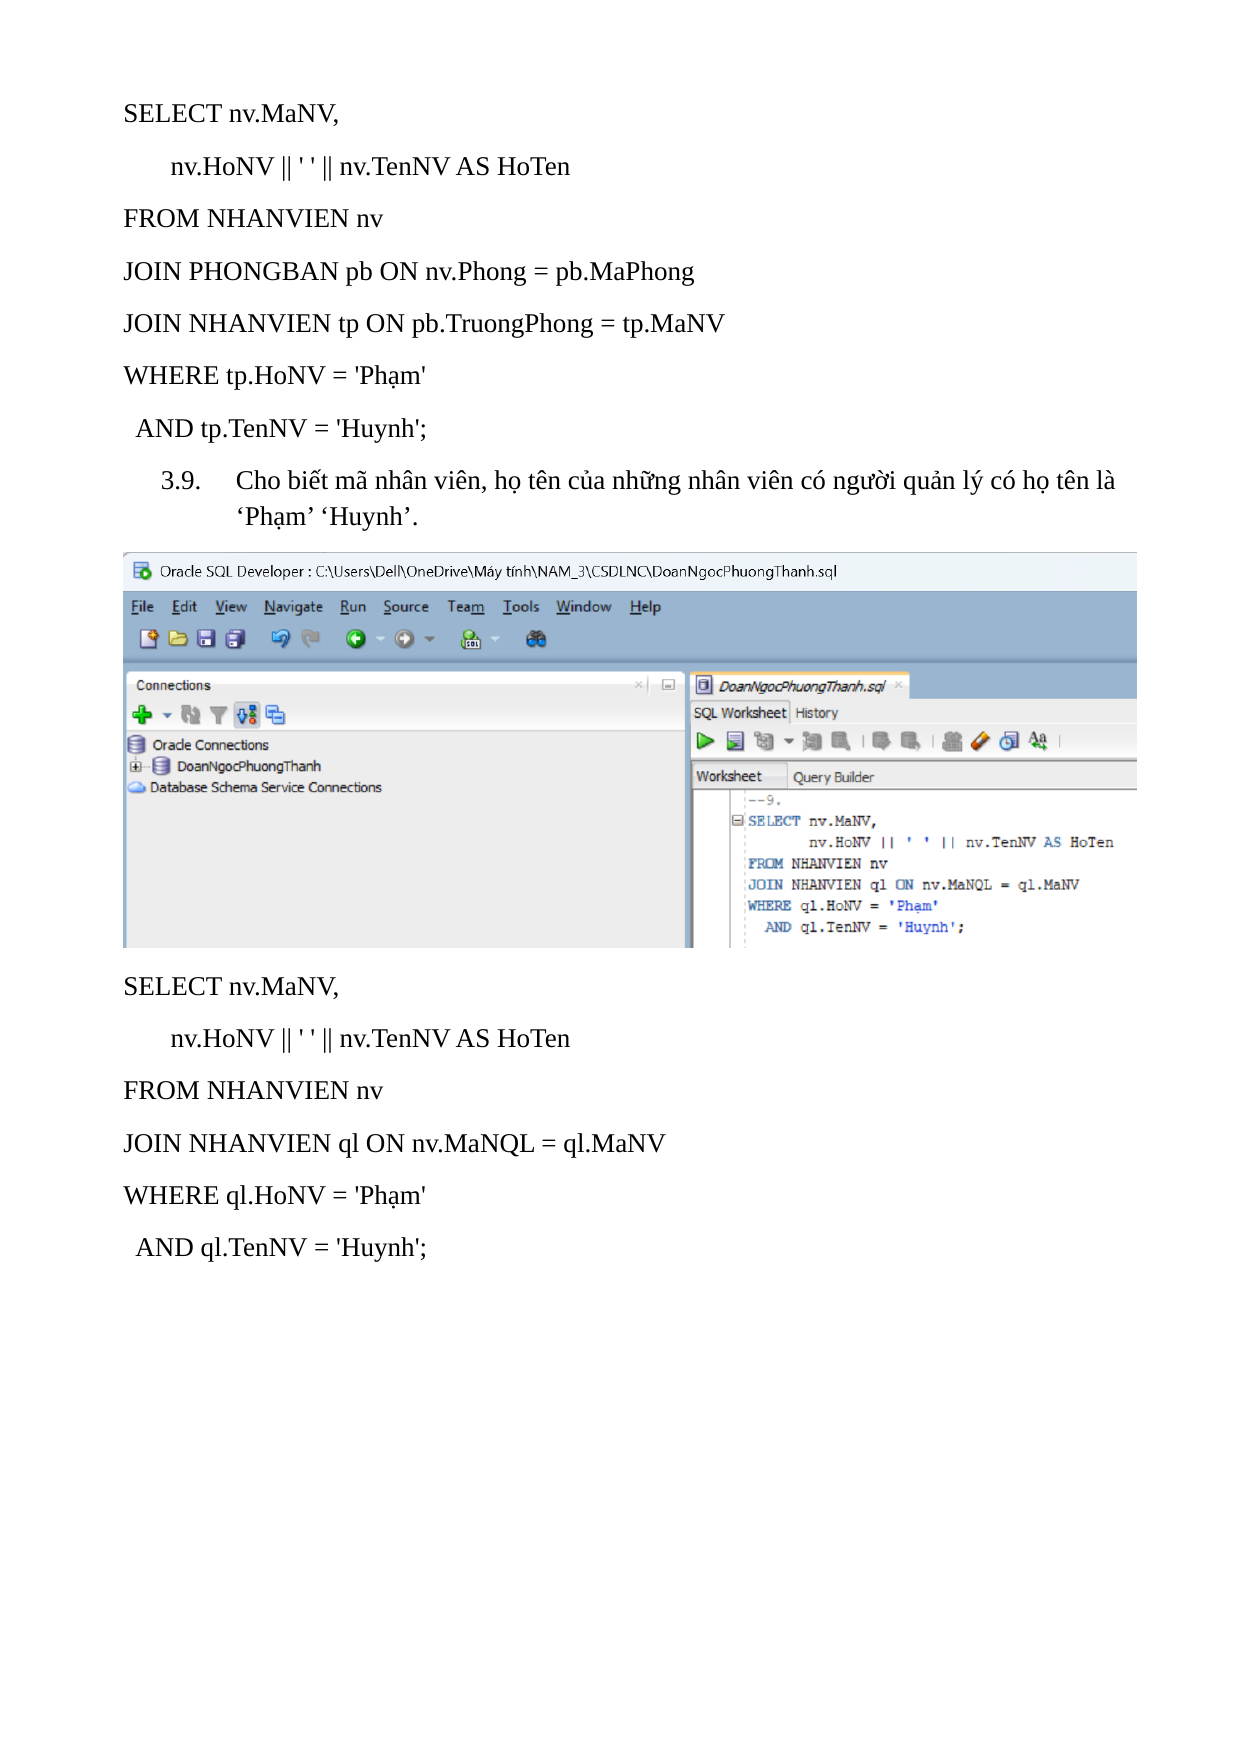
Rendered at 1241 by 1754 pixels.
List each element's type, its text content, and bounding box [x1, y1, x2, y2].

text FROM NHANVIEN nv [123, 202, 1137, 233]
text JOIN NHANVIEN tp ON pb.TruongPhong = tp.MaNV [123, 307, 1137, 338]
picture [123, 552, 1137, 948]
text SELECT nv.MaNV, [123, 969, 1137, 1001]
text nv.HoNV || ' ' || nv.TenNV AS HoTen [123, 1022, 1137, 1053]
text AND tp.TenNV = 'Huynh'; [123, 412, 1137, 443]
text AND ql.TenNV = 'Huynh'; [123, 1232, 1137, 1263]
text SELECT nv.MaNV, [123, 97, 1137, 129]
text WHERE ql.HoNV = 'Phạm' [123, 1179, 1137, 1210]
text WHERE tp.HoNV = 'Phạm' [123, 359, 1137, 391]
text JOIN PHONGBAN pb ON nv.Phong = pb.MaPhong [123, 255, 1137, 286]
text FROM NHANVIEN nv [123, 1074, 1137, 1106]
list Cho biết mã nhân viên, họ tên của những nhân viên có người quản lý có họ tên là ‘Phạm’ ‘Huynh’. [161, 464, 1137, 531]
text JOIN NHANVIEN ql ON nv.MaNQL = ql.MaNV [123, 1127, 1137, 1158]
text nv.HoNV || ' ' || nv.TenNV AS HoTen [123, 150, 1137, 181]
